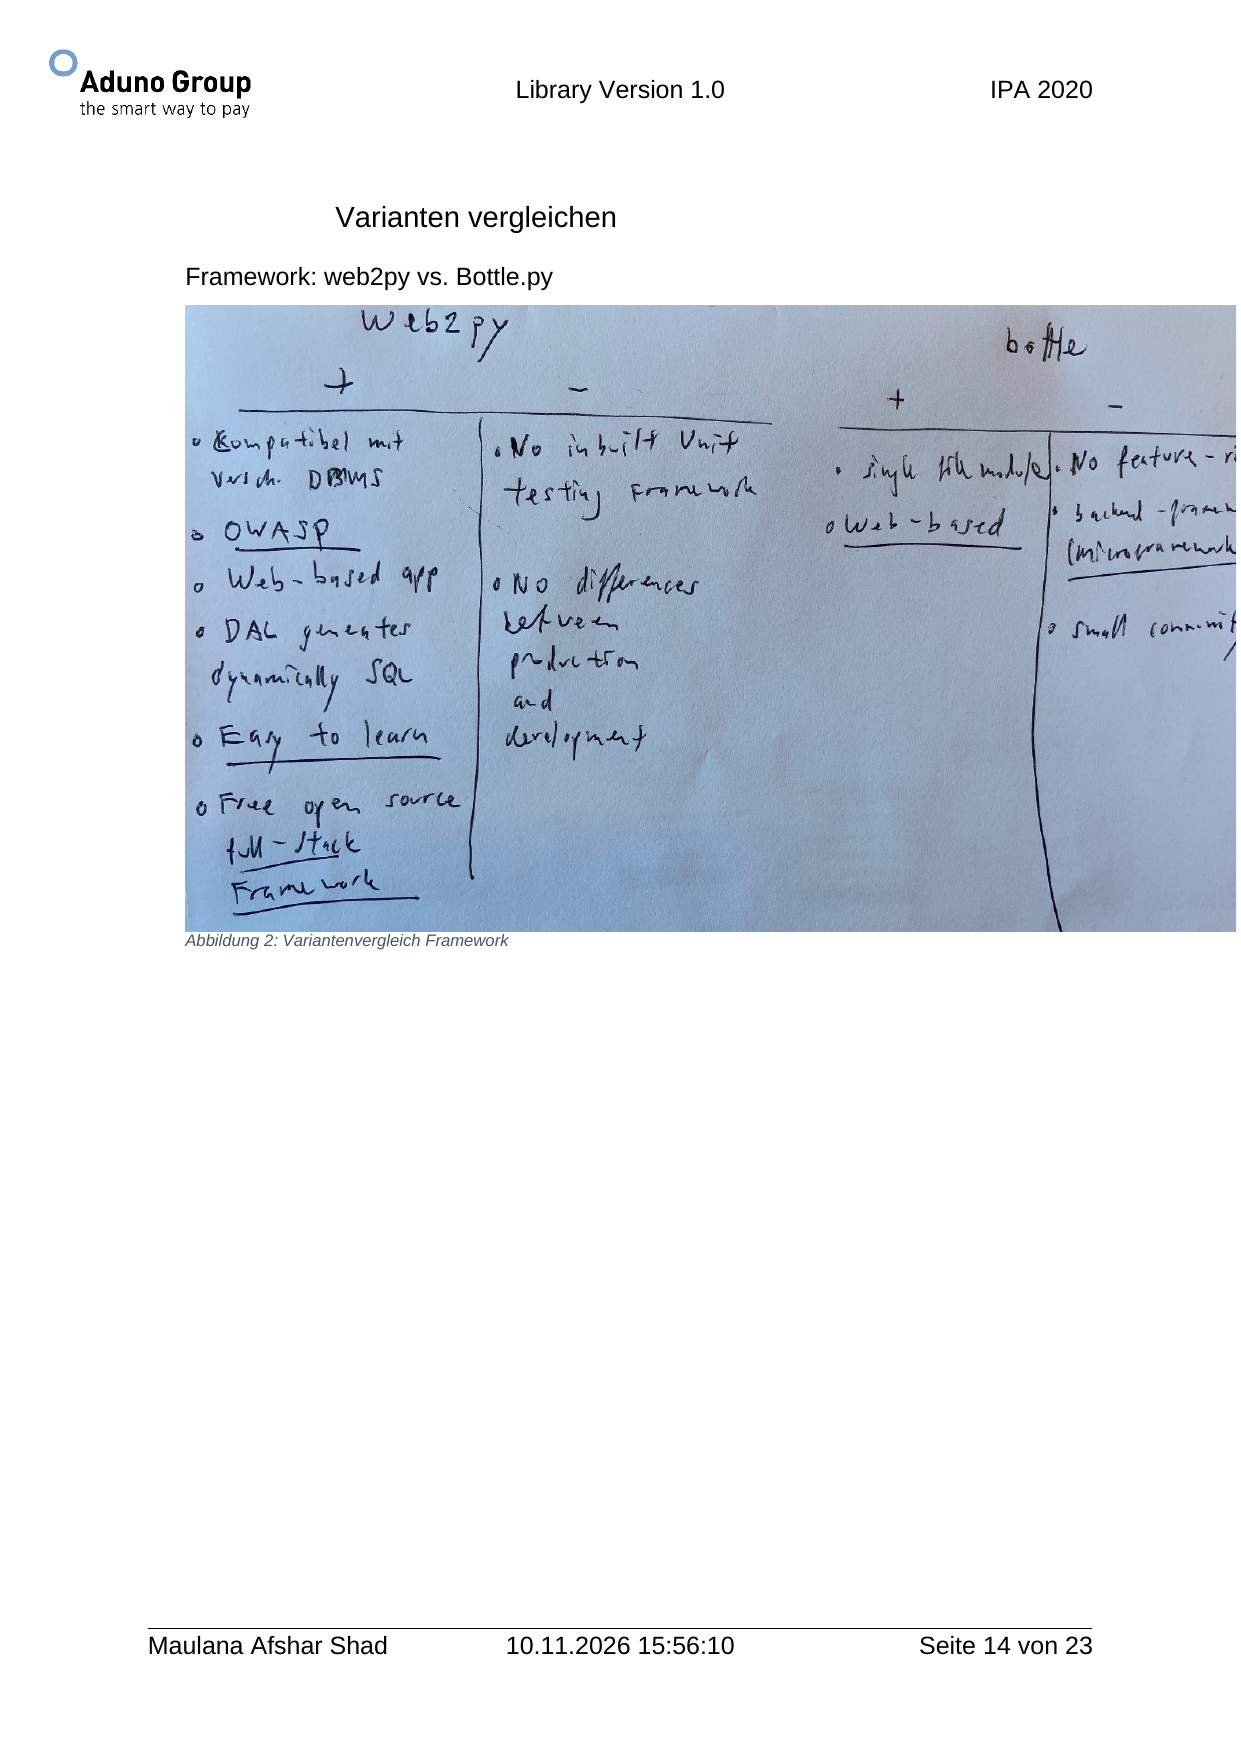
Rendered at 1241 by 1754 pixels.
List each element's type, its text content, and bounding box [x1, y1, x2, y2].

picture [32, 36, 267, 132]
subtitle Varianten vergleichen [335, 200, 1092, 233]
picture [185, 305, 1237, 932]
list Framework: web2py vs. Bottle.py [185, 262, 1092, 291]
text Abbildung 2: Variantenvergleich Framework [185, 932, 1092, 950]
